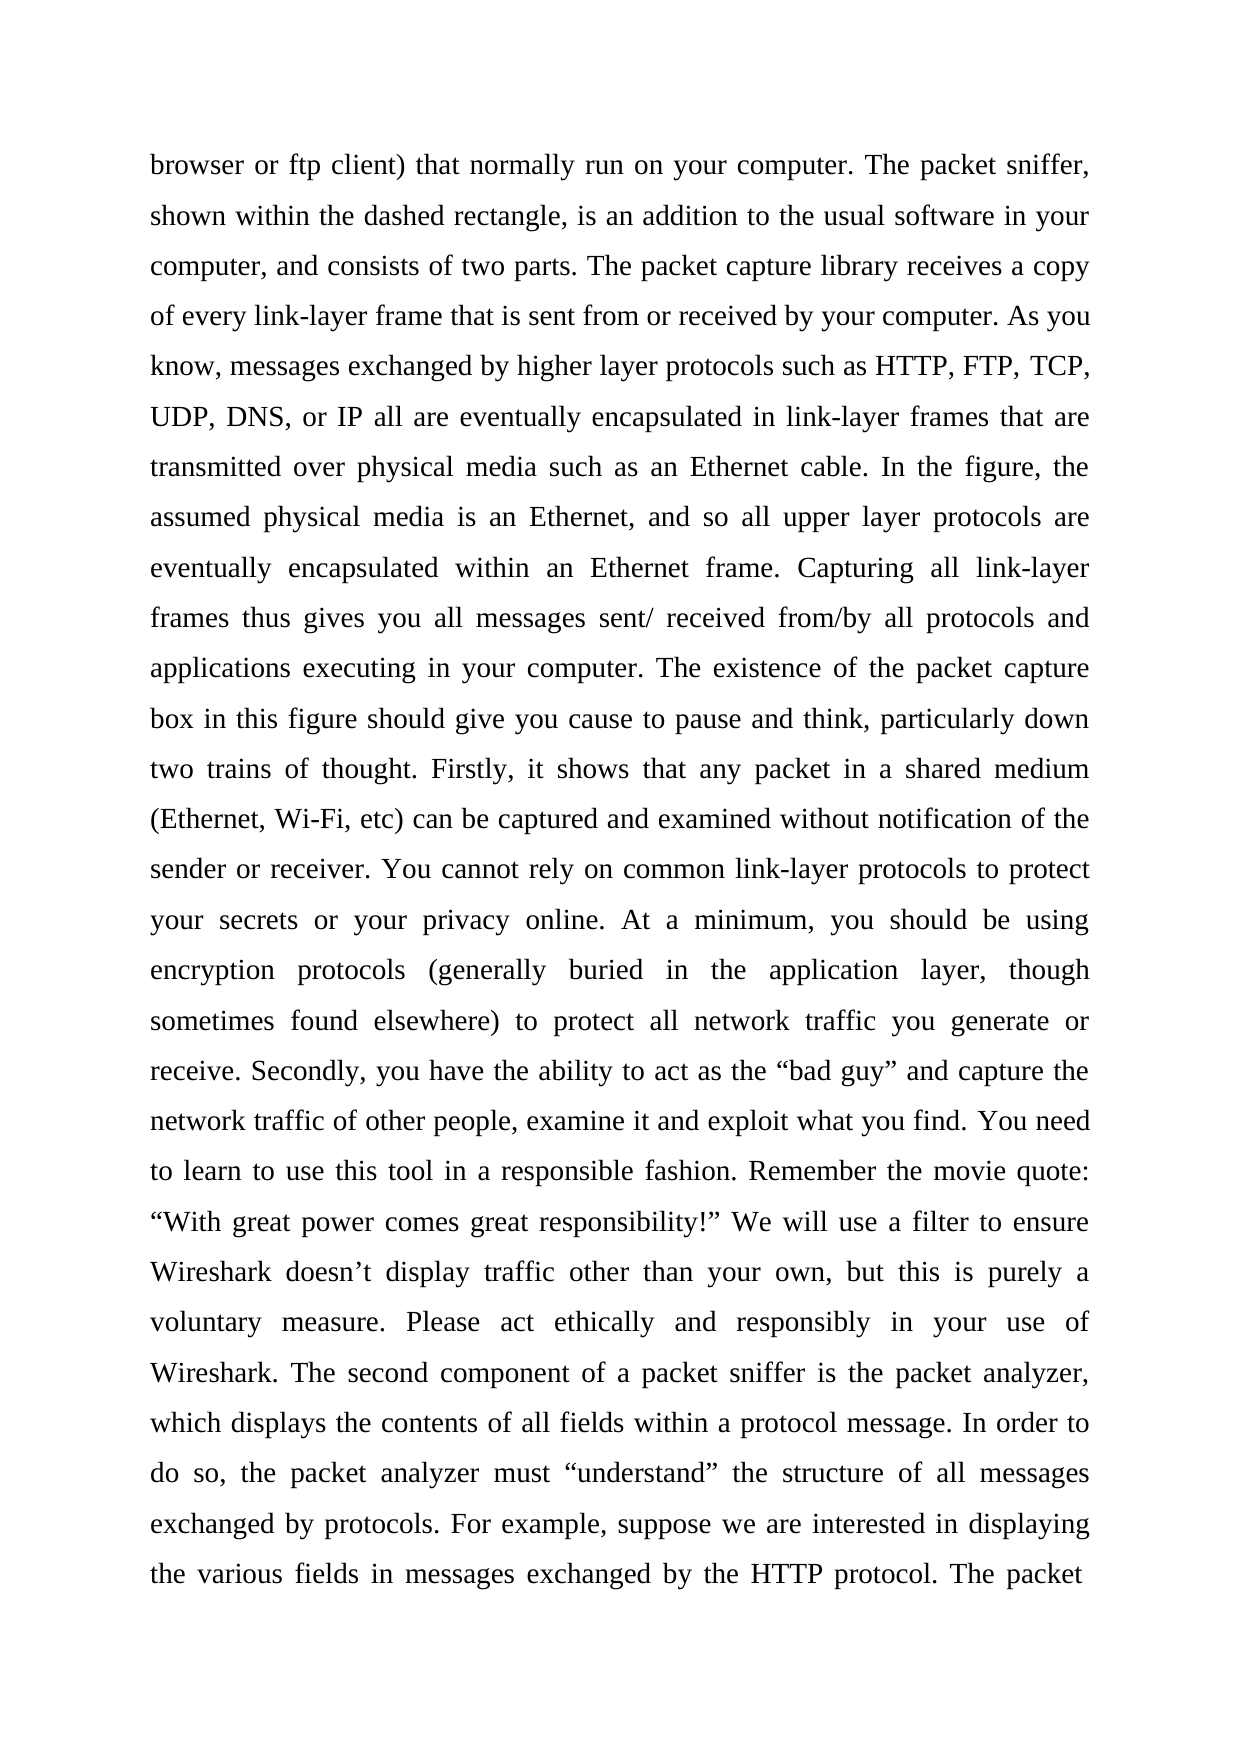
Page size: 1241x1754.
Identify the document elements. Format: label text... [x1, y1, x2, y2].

text browser or ftp client) that normally run on your computer. The packet sniffer, shown within the dashed rectangle, is an addition to the usual software in your computer, and consists of two parts. The packet capture library receives a copy of every link-layer frame that is sent from or received by your computer. As you know, messages exchanged by higher layer protocols such as HTTP, FTP, TCP, UDP, DNS, or IP all are eventually encapsulated in link-layer frames that are transmitted over physical media such as an Ethernet cable. In the figure, the assumed physical media is an Ethernet, and so all upper layer protocols are eventually encapsulated within an Ethernet frame. Capturing all link-layer frames thus gives you all messages sent/ received from/by all protocols and applications executing in your computer. The existence of the packet capture box in this figure should give you cause to pause and think, particularly down two trains of thought. Firstly, it shows that any packet in a shared medium (Ethernet, Wi-Fi, etc) can be captured and examined without notification of the sender or receiver. You cannot rely on common link-layer protocols to protect your secrets or your privacy online. At a minimum, you should be using encryption protocols (generally buried in the application layer, though sometimes found elsewhere) to protect all network traffic you generate or receive. Secondly, you have the ability to act as the “bad guy” and capture the network traffic of other people, examine it and exploit what you find. You need to learn to use this tool in a responsible fashion. Remember the movie quote: “With great power comes great responsibility!” We will use a filter to ensure Wireshark doesn’t display traffic other than your own, but this is purely a voluntary measure. Please act ethically and responsibly in your use of Wireshark. The second component of a packet sniffer is the packet analyzer, which displays the contents of all fields within a protocol message. In order to do so, the packet analyzer must “understand” the structure of all messages exchanged by protocols. For example, suppose we are interested in displaying the various fields in messages exchanged by the HTTP protocol. The packet [150, 147, 1091, 1589]
